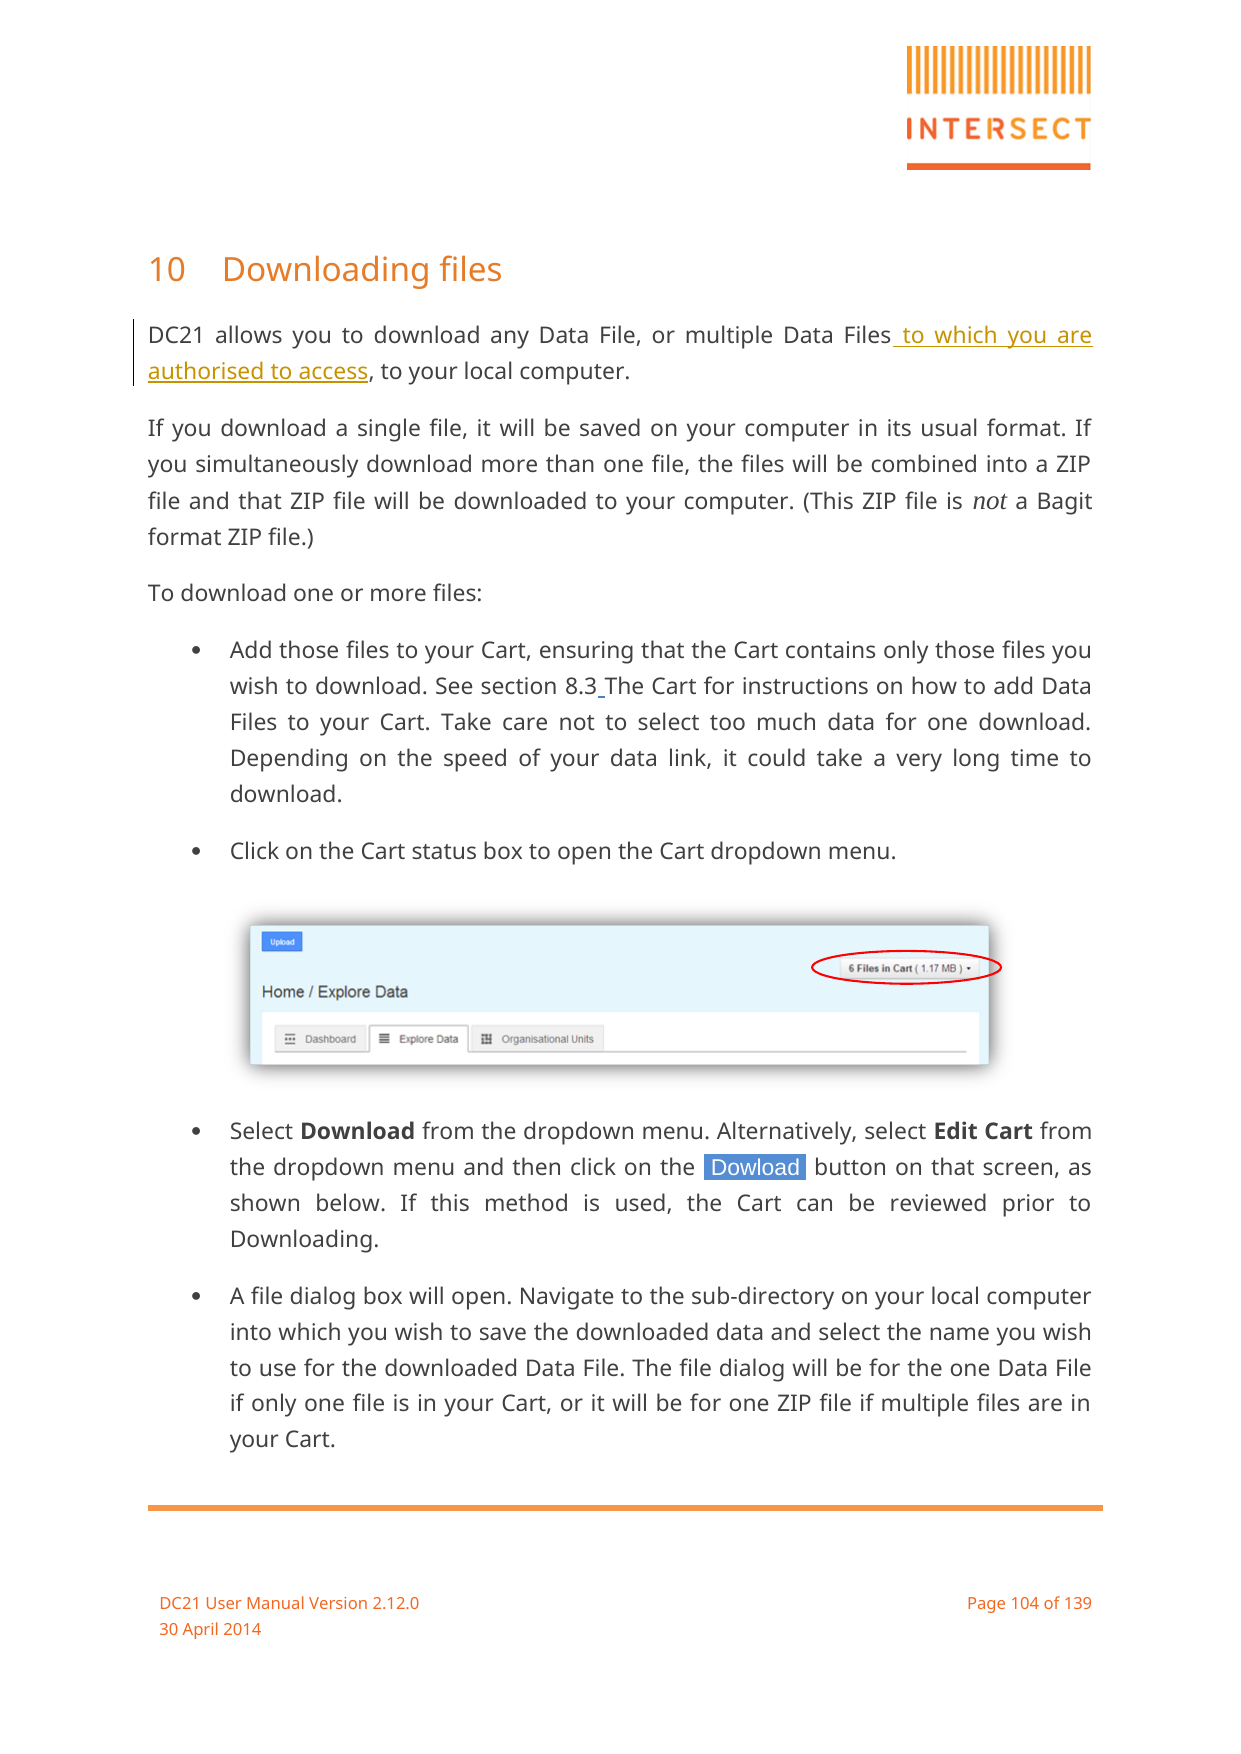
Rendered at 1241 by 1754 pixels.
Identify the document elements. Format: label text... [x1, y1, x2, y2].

list Add those files to your Cart, ensuring that the Cart contains only those files you wish to download. See section 8.3 The Cart for instructions on how to add Data Files to your Cart. Take care not to select too much data for one download. Depending on the speed of your data link, it could take a very long time to download. [192, 634, 1092, 809]
list A file dialog box will open. Navigate to the sub-directory on your local computer into which you wish to save the downloaded data and select the name you wish to use for the downloaded Data File. The file dialog will be for the one Data File if only one file is in your Cart, or it will be for one ZIP file if multiple files are in your Cart. [192, 1279, 1092, 1454]
text If you download a single file, it will be saved on your computer in its usual format. If you simultaneously download more than one file, the files will be combined into a ZIP file and that ZIP file will be downloaded to your computer. (This ZIP file is not a Bagit format ZIP file.) [148, 412, 1092, 552]
subtitle Downloading files [148, 246, 1092, 292]
list Click on the Cart status box to open the Cart dropdown menu. [192, 834, 1092, 866]
list Select Download from the dropdown menu. Alternatively, select Edit Cart from the dropdown menu and then click on the Dowload button on that screen, as shown below. If this method is used, the Cart can be reviewed prior to Downloading. [192, 1115, 1092, 1254]
text To download one or more files: [148, 577, 1092, 608]
text DC21 allows you to download any Data File, or multiple Data Files, to your local computer. [148, 319, 1092, 386]
picture [905, 44, 1093, 172]
picture [216, 891, 1023, 1099]
